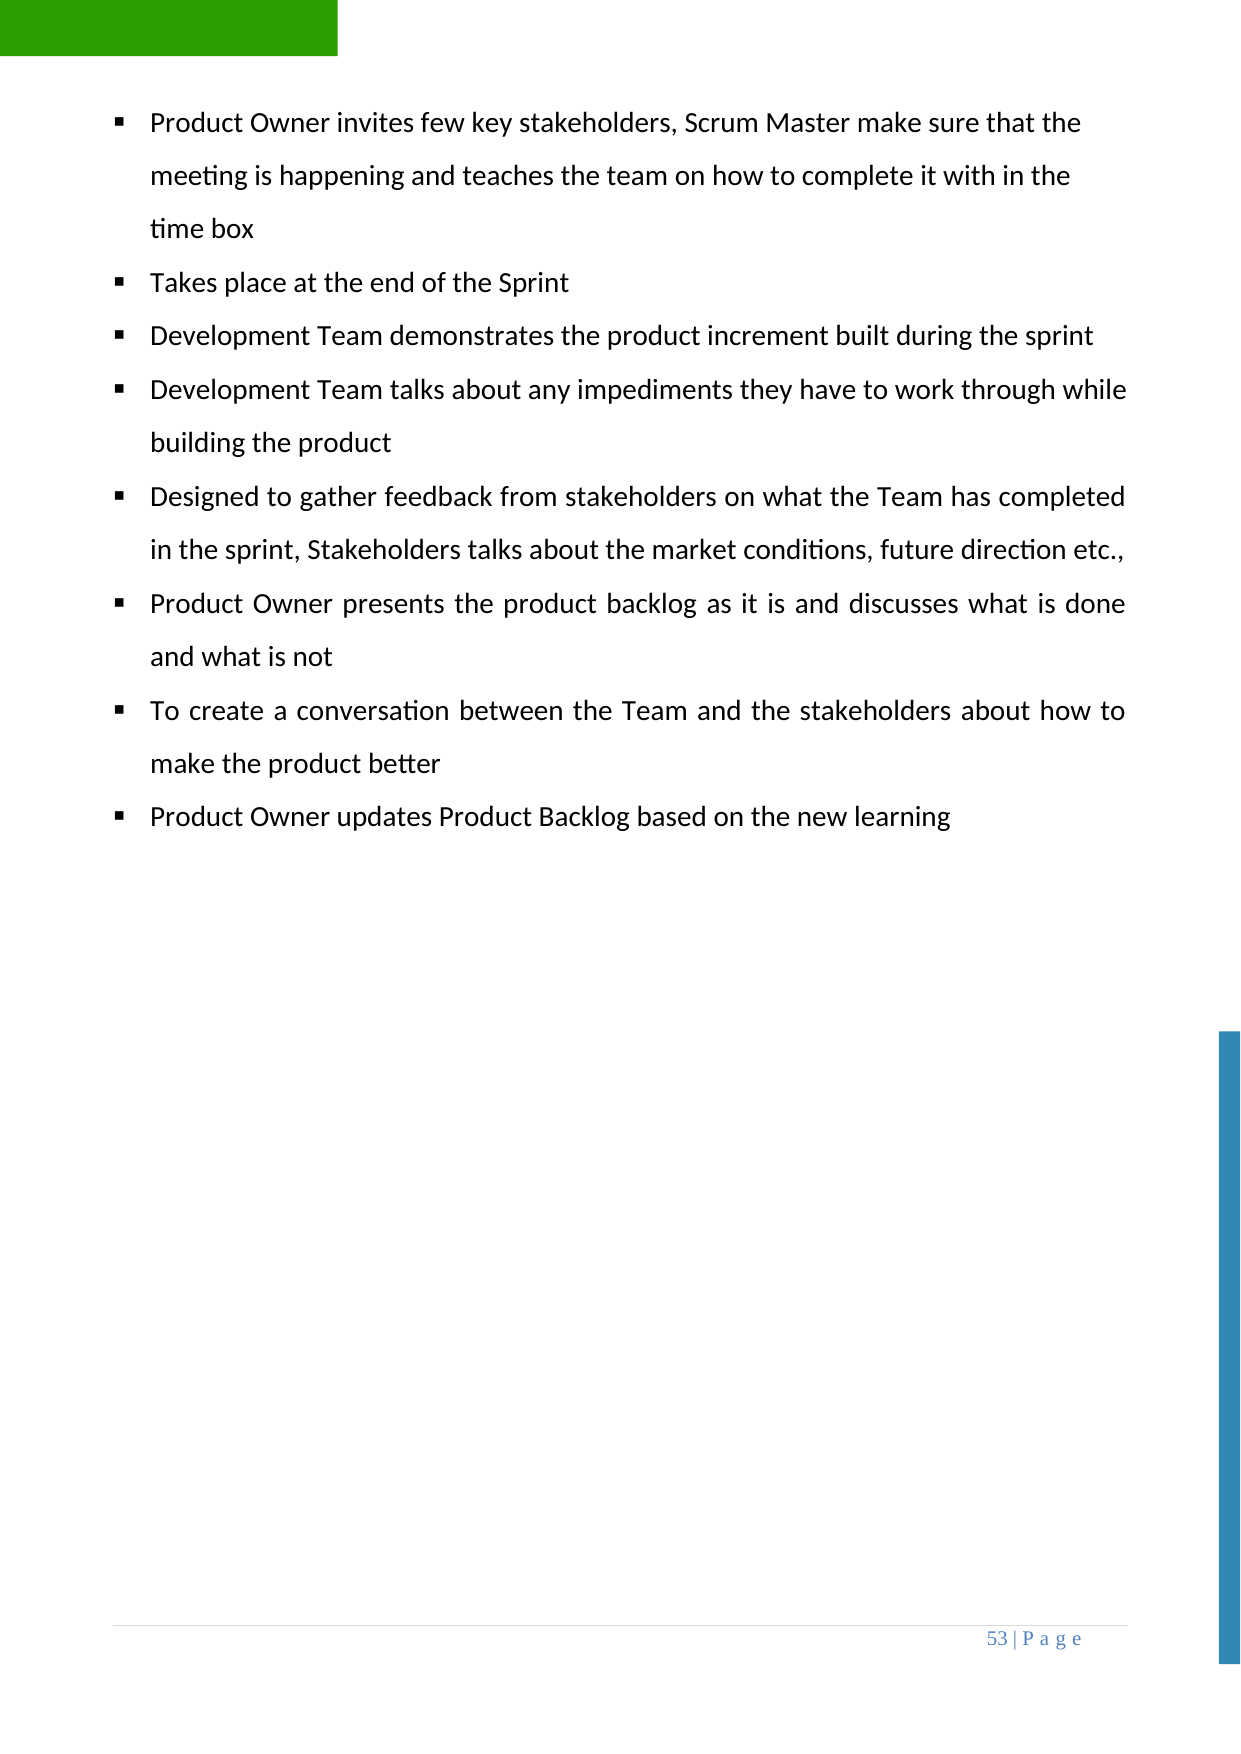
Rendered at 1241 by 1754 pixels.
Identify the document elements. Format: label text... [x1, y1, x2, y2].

list Product Owner presents the product backlog as it is and discusses what is done and what is not [112, 585, 1128, 674]
list Takes place at the end of the Sprint [112, 264, 1128, 300]
list Development Team demonstrates the product increment built during the sprint [112, 317, 1128, 353]
list Product Owner updates Product Backlog based on the new learning [112, 798, 1128, 834]
list Designed to gather feedback from stakeholders on what the Team has completed in the sprint, Stakeholders talks about the market conditions, future direction etc., [112, 478, 1128, 567]
list Product Owner invites few key stakeholders, Scrum Master make sure that the meeting is happening and teaches the team on how to complete it with in the time box [112, 104, 1128, 246]
list Development Team talks about any impediments they have to work through while building the product [112, 371, 1128, 460]
list To create a conversation between the Team and the stakeholders about how to make the product better [112, 692, 1128, 781]
